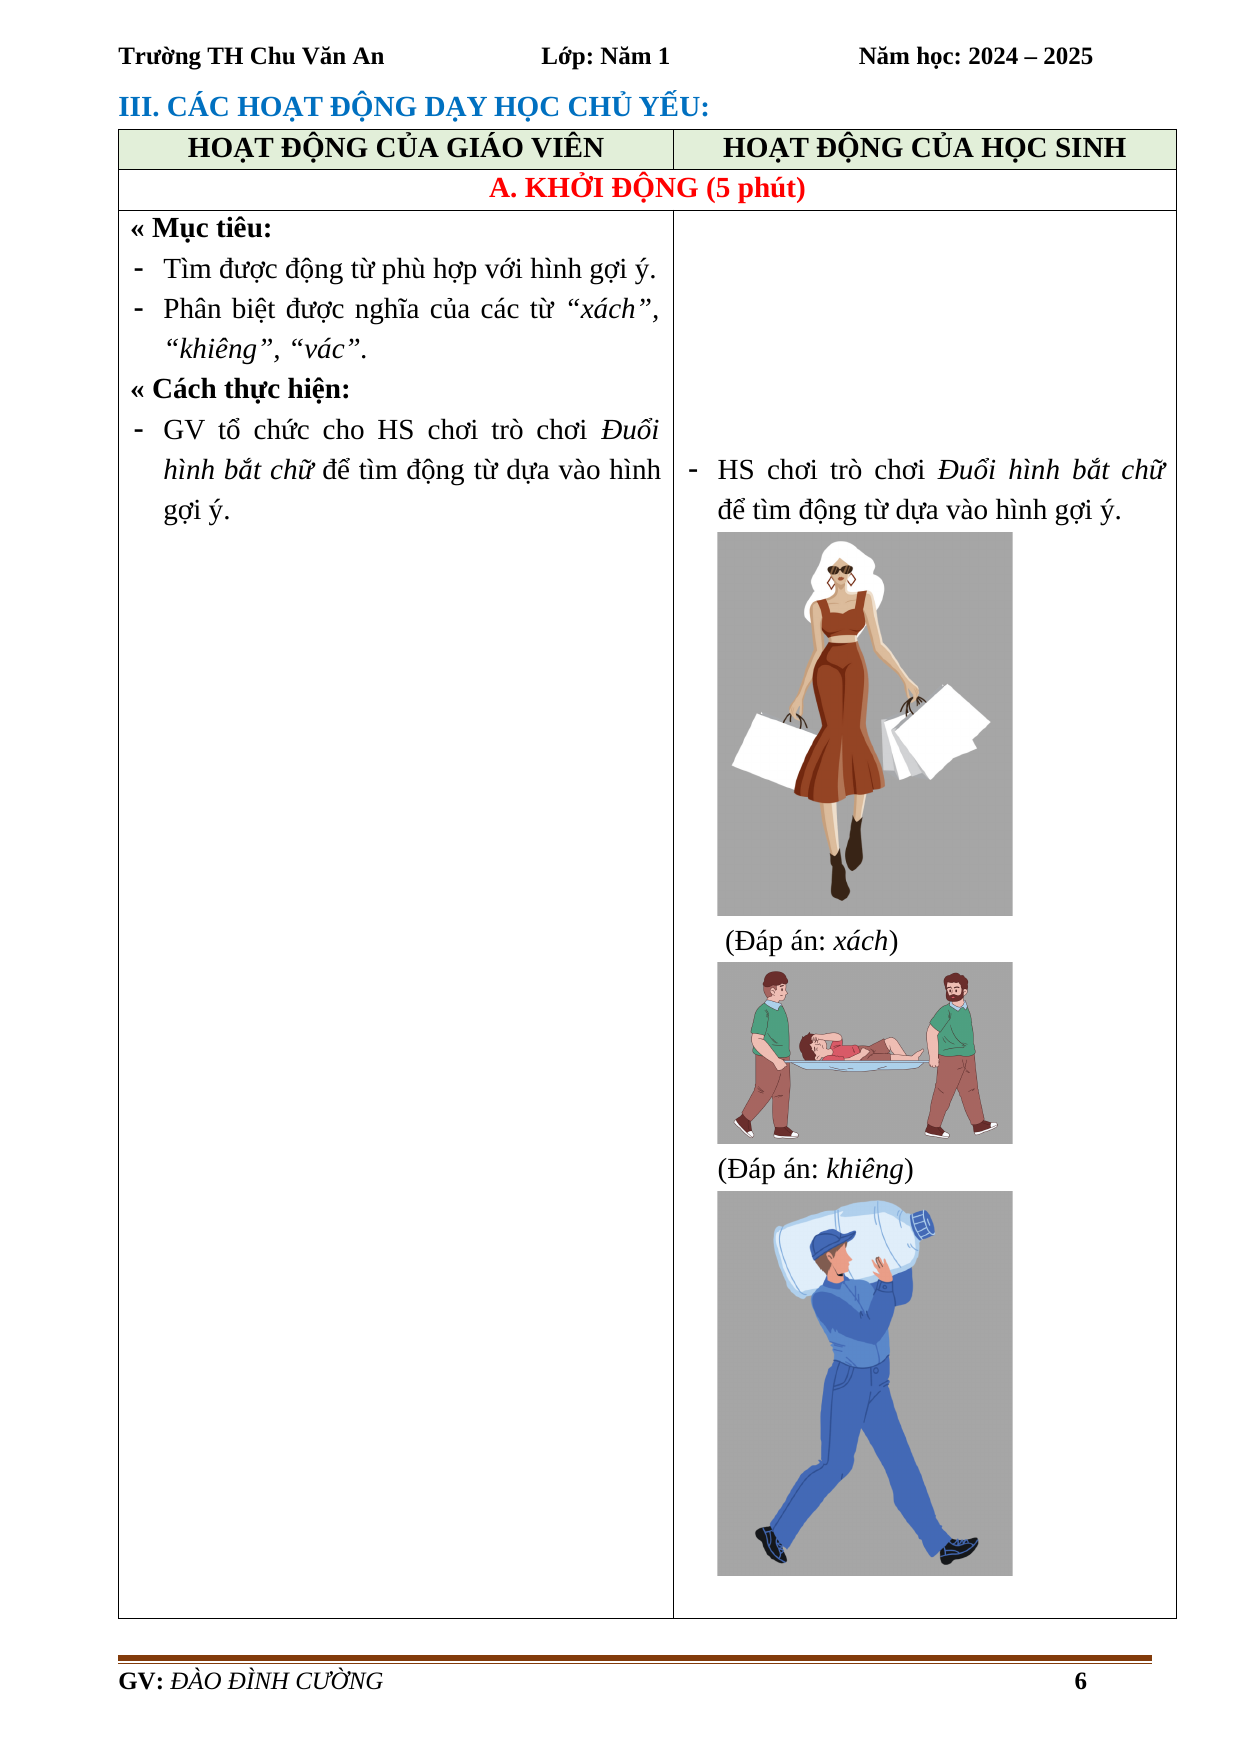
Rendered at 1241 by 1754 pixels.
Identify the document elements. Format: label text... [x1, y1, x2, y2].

table_header HOẠT ĐỘNG CỦA HỌC SINH [674, 130, 1176, 169]
text III. CÁC HOẠT ĐỘNG DẠY HỌC CHỦ YẾU: [118, 89, 1152, 122]
picture [717, 962, 1013, 1144]
picture [717, 532, 1013, 916]
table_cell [674, 211, 1176, 1618]
picture [717, 1191, 1013, 1576]
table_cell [119, 211, 673, 1618]
table_header HOẠT ĐỘNG CỦA GIÁO VIÊN [119, 130, 673, 169]
table_cell A. KHỞI ĐỘNG (5 phút) [119, 170, 1176, 209]
